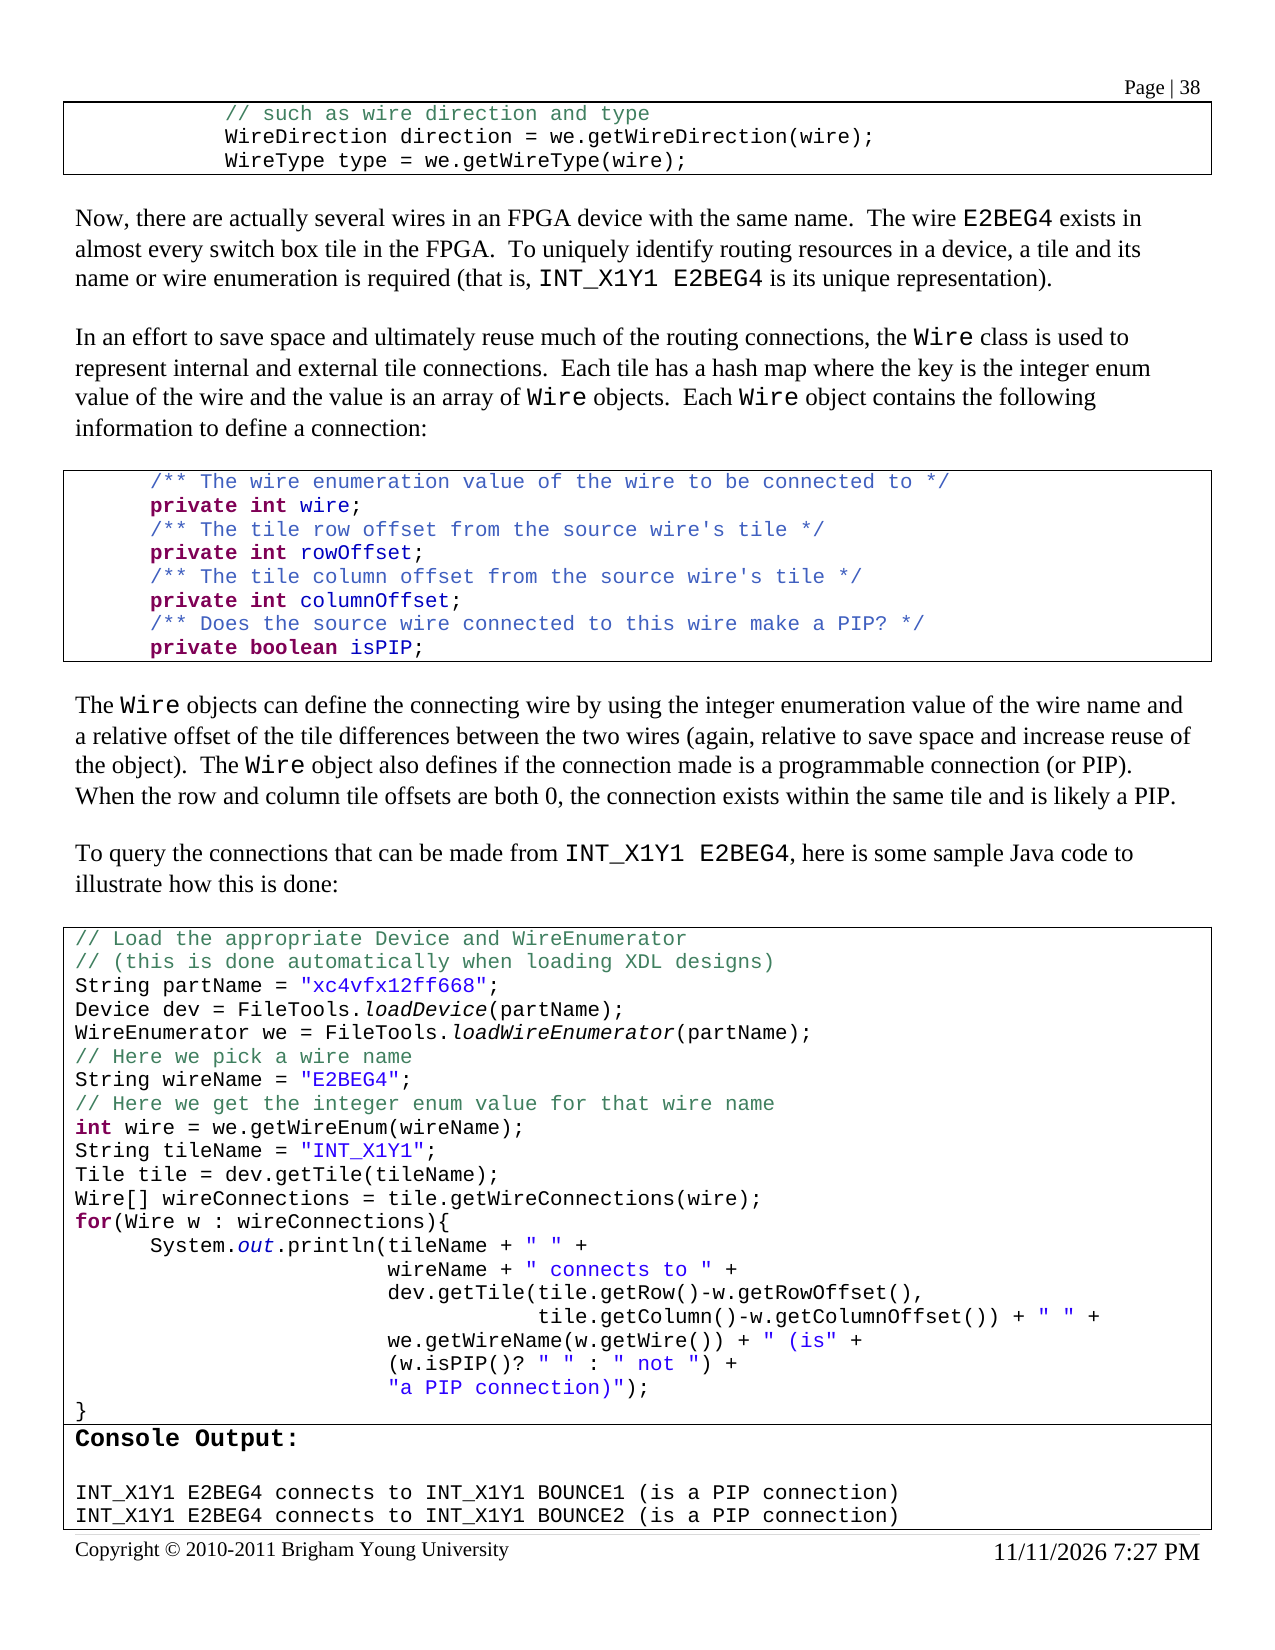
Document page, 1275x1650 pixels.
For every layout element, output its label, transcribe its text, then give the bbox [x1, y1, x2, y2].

text In an effort to save space and ultimately reuse much of the routing connections, the Wire class is used to represent internal and external tile connections. Each tile has a hash map where the key is the integer enum value of the wire and the value is an array of Wire objects. Each Wire object contains the following information to define a connection: [75, 322, 1200, 442]
text Now, there are actually several wires in an FPGA device with the same name. The wire E2BEG4 exists in almost every switch box tile in the FPGA. To uniquely identify routing resources in a device, a tile and its name or wire enumeration is required (that is, INT_X1Y1 E2BEG4 is its unique representation). [75, 203, 1200, 294]
table_header // Load the appropriate Device and WireEnumerator // (this is done automatically when loading XDL designs) String partName = "xc4vfx12ff668"; Device dev = FileTools.loadDevice(partName); WireEnumerator we = FileTools.loadWireEnumerator(partName); // Here we pick a wire name String wireName = "E2BEG4"; // Here we get the integer enum value for that wire name int wire = we.getWireEnum(wireName); String tileName = "INT_X1Y1"; Tile tile = dev.getTile(tileName); Wire[] wireConnections = tile.getWireConnections(wire); for(Wire w : wireConnections){ System.out.println(tileName + " " + wireName + " connects to " + dev.getTile(tile.getRow()-w.getRowOffset(), tile.getColumn()-w.getColumnOffset()) + " " + we.getWireName(w.getWire()) + " (is" + (w.isPIP()? " " : " not ") + "a PIP connection)"); } [64, 928, 1211, 1424]
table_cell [64, 1425, 1211, 1529]
table_header /** The wire enumeration value of the wire to be connected to */ private int wire; /** The tile row offset from the source wire's tile */ private int rowOffset; /** The tile column offset from the source wire's tile */ private int columnOffset; /** Does the source wire connected to this wire make a PIP? */ private boolean isPIP; [64, 471, 1211, 661]
text The Wire objects can define the connecting wire by using the integer enumeration value of the wire name and a relative offset of the tile differences between the two wires (again, relative to save space and increase reuse of the object). The Wire object also defines if the connection made is a programmable connection (or PIP). When the row and column tile offsets are both 0, the connection exists within the same tile and is likely a PIP. [75, 690, 1200, 809]
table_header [64, 103, 1211, 173]
text To query the connections that can be made from INT_X1Y1 E2BEG4, here is some sample Java code to illustrate how this is done: [75, 838, 1200, 898]
